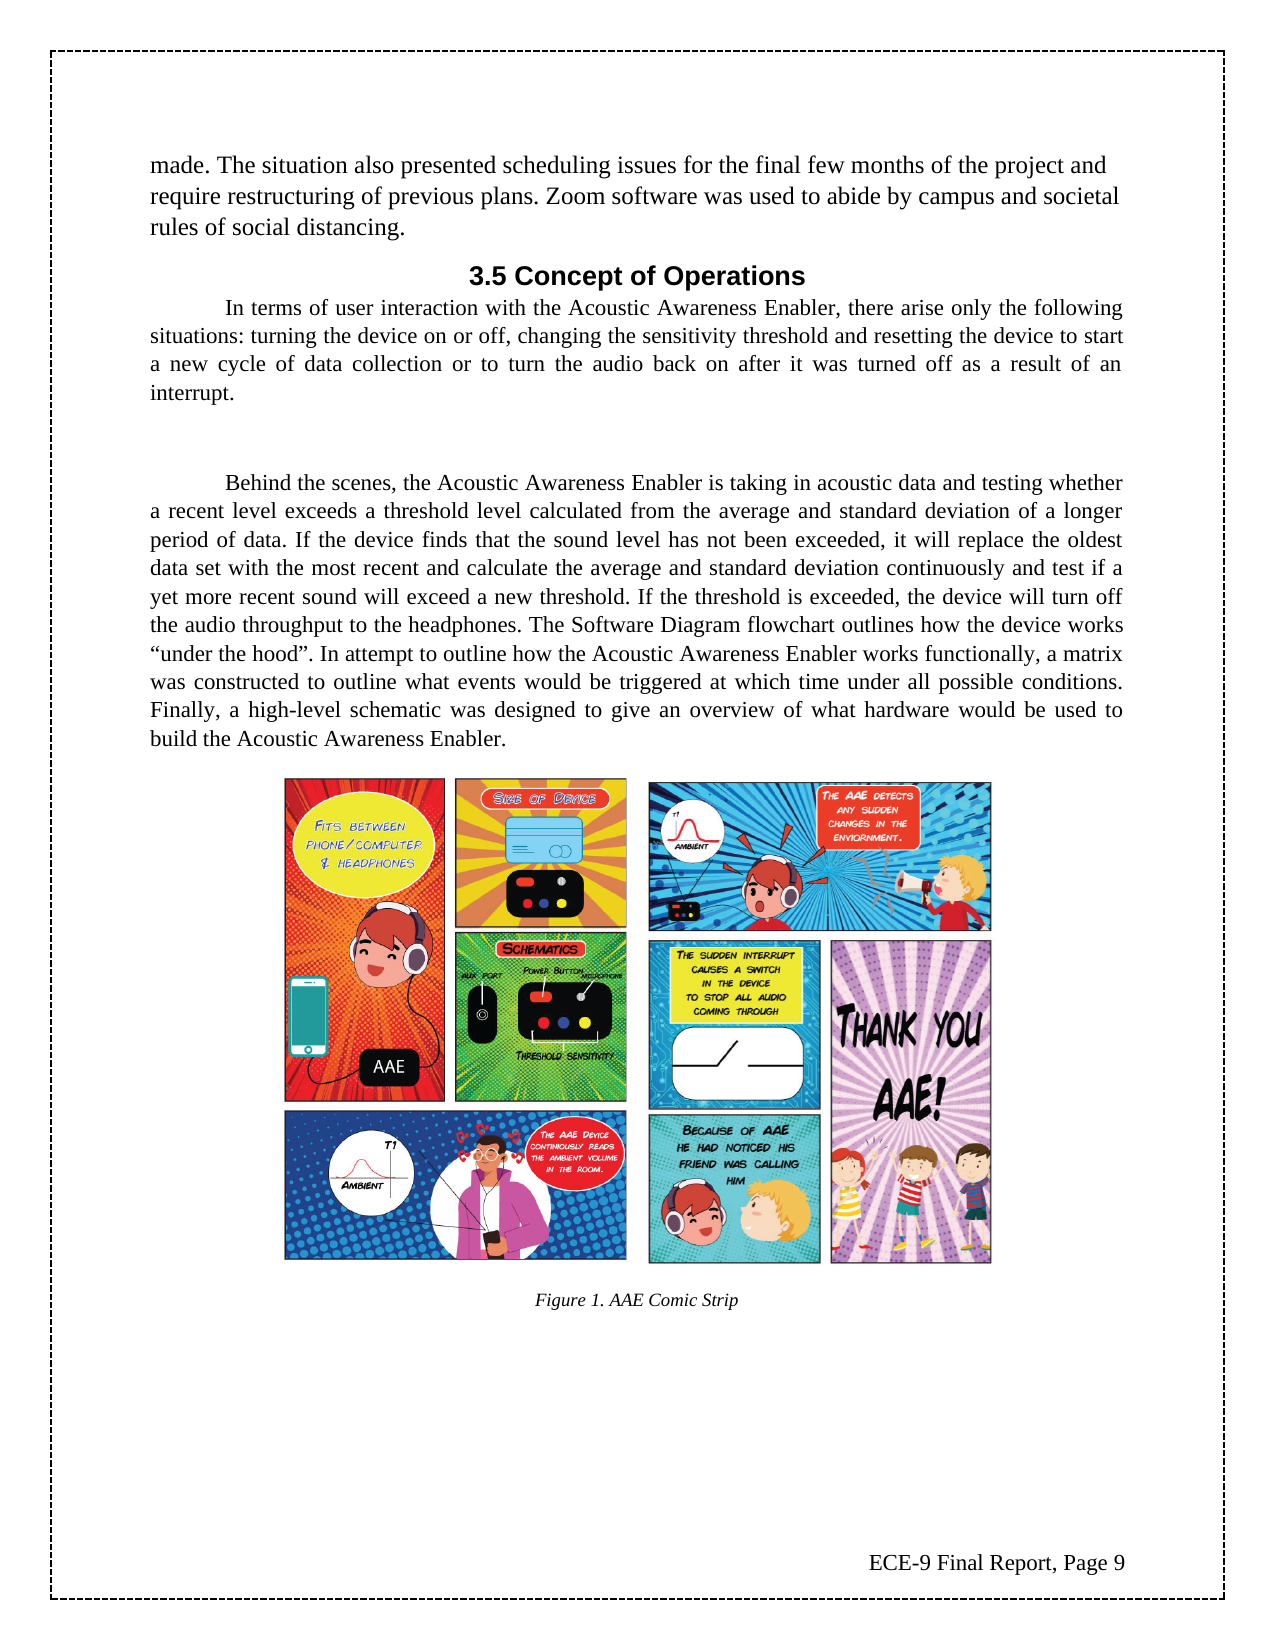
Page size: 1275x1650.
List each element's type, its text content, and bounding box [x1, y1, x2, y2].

text Behind the scenes, the Acoustic Awareness Enabler is taking in acoustic data and testing whether a recent level exceeds a threshold level calculated from the average and standard deviation of a longer period of data. If the device finds that the sound level has not been exceeded, it will replace the oldest data set with the most recent and calculate the average and standard deviation continuously and test if a yet more recent sound will exceed a new threshold. If the threshold is exceeded, the device will turn off the audio throughput to the headphones. The Software Diagram flowchart outlines how the device works “under the hood”. In attempt to outline how the Acoustic Awareness Enabler works functionally, a matrix was constructed to outline what events would be triggered at which time under all possible conditions. Finally, a high-level schematic was designed to give an overview of what hardware would be used to build the Acoustic Awareness Enabler. [150, 469, 1125, 751]
subtitle 3.5 Concept of Operations [150, 260, 1125, 291]
picture [262, 770, 1013, 1271]
text In terms of user interaction with the Acoustic Awareness Enabler, there arise only the following situations: turning the device on or off, changing the sensitivity threshold and resetting the device to start a new cycle of data collection or to turn the audio back on after it was turned off as a result of an interrupt. [150, 293, 1125, 405]
text Figure 1. AAE Comic Strip [150, 1289, 1125, 1310]
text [150, 150, 1125, 241]
